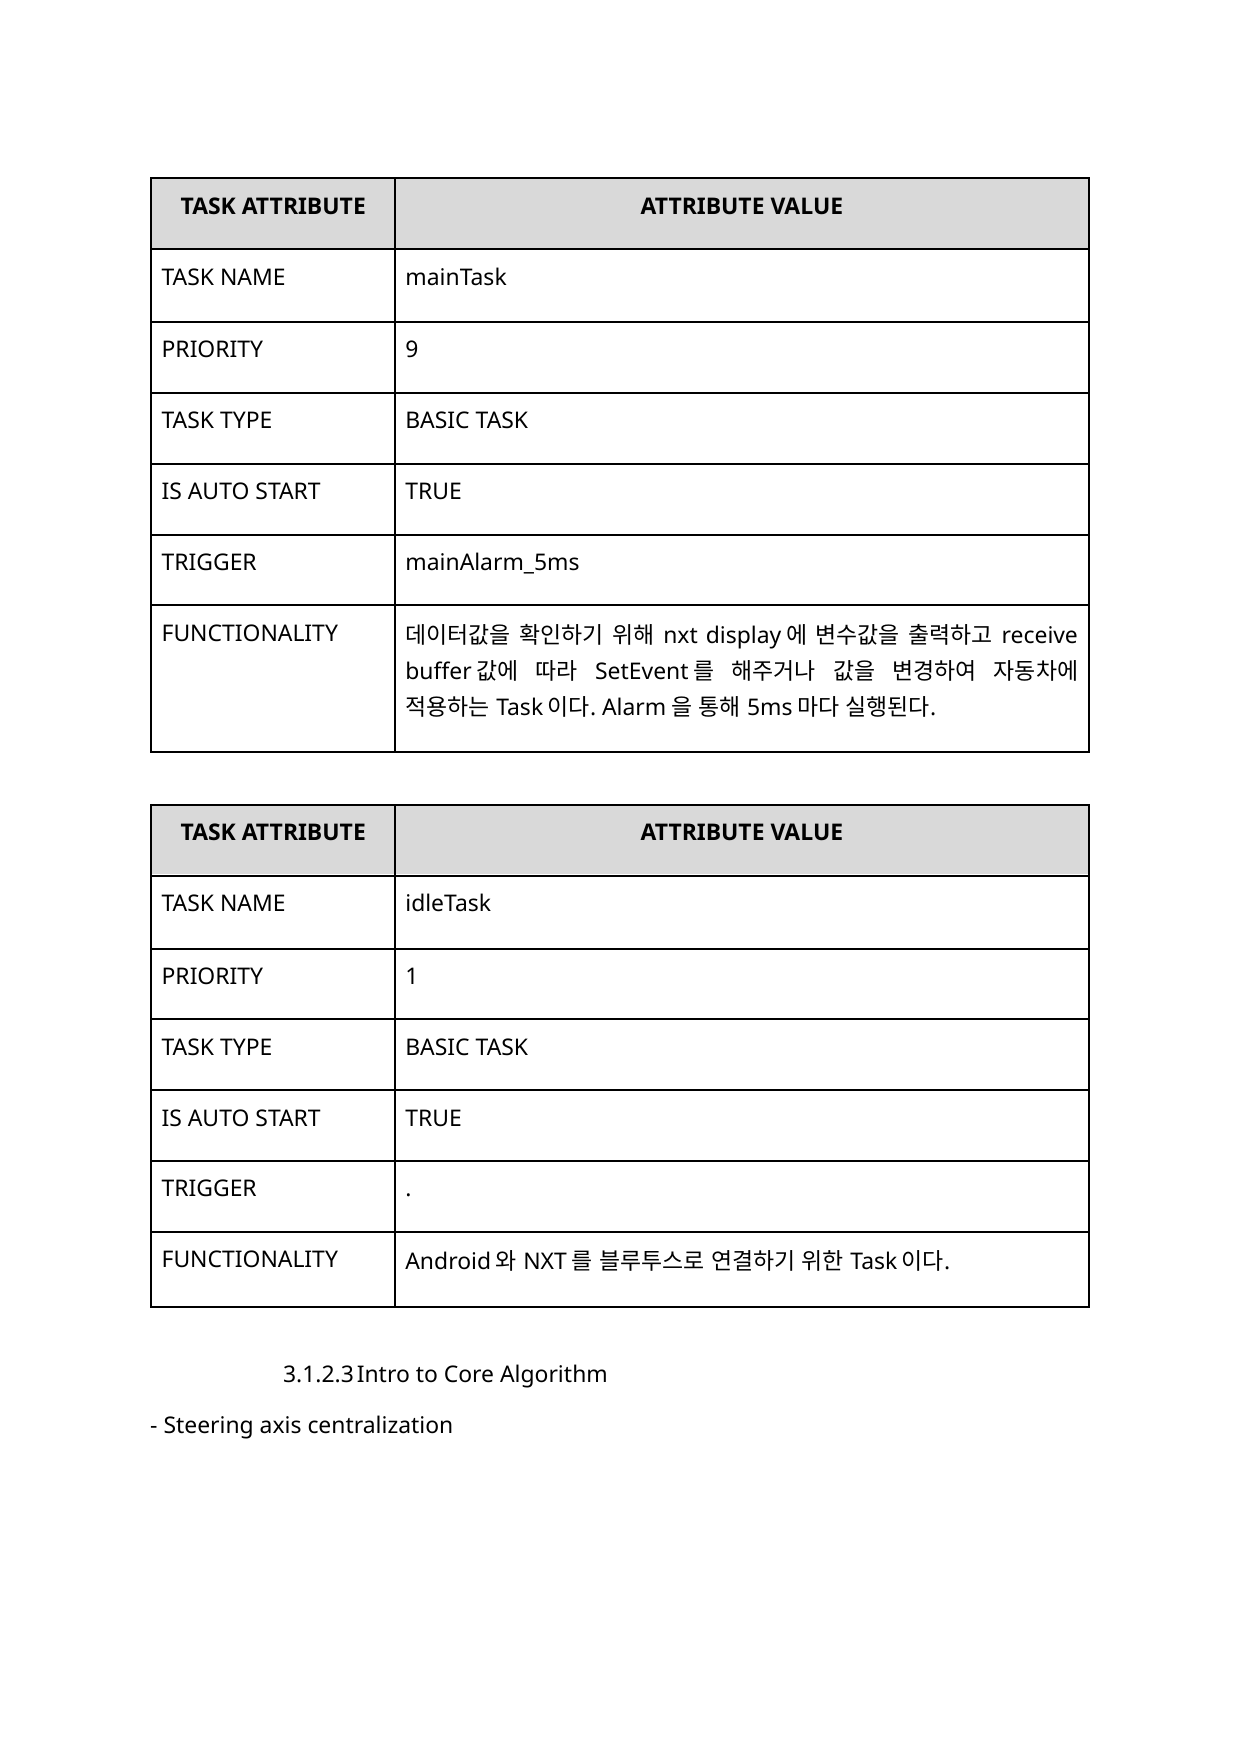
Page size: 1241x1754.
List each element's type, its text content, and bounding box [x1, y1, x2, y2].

table_cell BASIC TASK [396, 394, 1088, 463]
table_cell TRIGGER [152, 1162, 394, 1231]
table_cell idleTask [396, 877, 1088, 947]
table_cell . [396, 1162, 1088, 1231]
table_cell mainAlarm_5ms [396, 536, 1088, 604]
table_cell TASK TYPE [152, 1020, 394, 1089]
table_cell PRIORITY [152, 950, 394, 1018]
table_cell FUNCTIONALITY [152, 1233, 394, 1306]
table_cell TRIGGER [152, 536, 394, 604]
table_cell 데이터값을 확인하기 위해 nxt display에 변수값을 출력하고 receive buffer값에 따라 SetEvent를 해주거나 값을 변경하여 자동차에 적용하는 Task이다. Alarm을 통해 5ms마다 실행된다. [396, 606, 1088, 751]
table_cell TASK NAME [152, 877, 394, 947]
table_cell 1 [396, 950, 1088, 1018]
table_cell BASIC TASK [396, 1020, 1088, 1089]
table_cell IS AUTO START [152, 1091, 394, 1160]
text - Steering axis centralization [150, 1409, 1090, 1440]
table_cell FUNCTIONALITY [152, 606, 394, 751]
table_header ATTRIBUTE VALUE [396, 806, 1088, 874]
table_header TASK ATTRIBUTE [152, 806, 394, 874]
table_cell TASK TYPE [152, 394, 394, 463]
table_cell TRUE [396, 1091, 1088, 1160]
table_header TASK ATTRIBUTE [152, 179, 394, 248]
table_cell Android와 NXT를 블루투스로 연결하기 위한 Task이다. [396, 1233, 1088, 1306]
subtitle Intro to Core Algorithm [283, 1358, 1090, 1389]
table_cell IS AUTO START [152, 465, 394, 533]
table_cell TASK NAME [152, 250, 394, 321]
table_cell 9 [396, 323, 1088, 392]
table_cell PRIORITY [152, 323, 394, 392]
table_cell TRUE [396, 465, 1088, 533]
table_cell mainTask [396, 250, 1088, 321]
table_header ATTRIBUTE VALUE [396, 179, 1088, 248]
